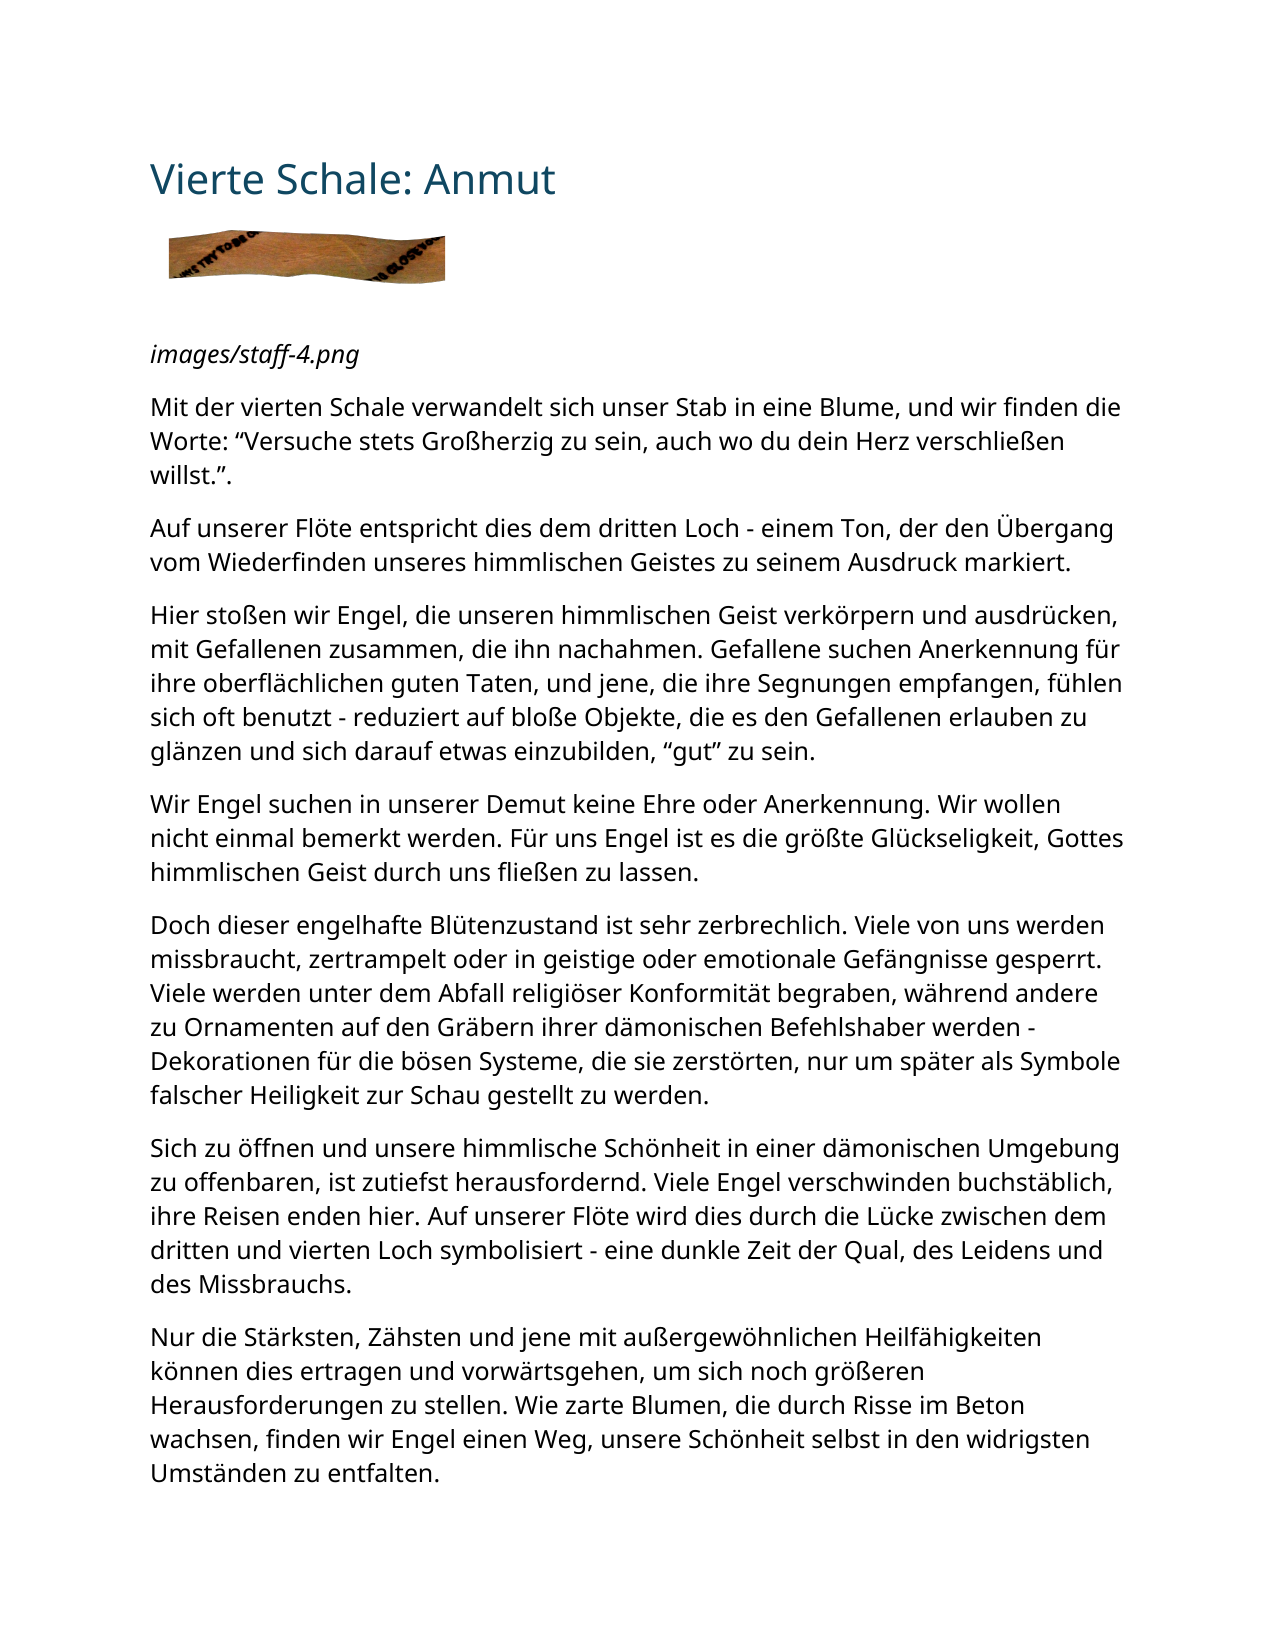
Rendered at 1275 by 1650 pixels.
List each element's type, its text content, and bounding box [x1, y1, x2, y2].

text Auf unserer Flöte entspricht dies dem dritten Loch - einem Ton, der den Übergang vom Wiederfinden unseres himmlischen Geistes zu seinem Ausdruck markiert. [150, 511, 1125, 579]
text Mit der vierten Schale verwandelt sich unser Stab in eine Blume, und wir finden die Worte: “Versuche stets Großherzig zu sein, auch wo du dein Herz verschließen willst.”. [150, 389, 1125, 492]
text Nur die Stärksten, Zähsten und jene mit außergewöhnlichen Heilfähigkeiten können dies ertragen und vorwärtsgehen, um sich noch größeren Herausforderungen zu stellen. Wie zarte Blumen, die durch Risse im Beton wachsen, finden wir Engel einen Weg, unsere Schönheit selbst in den widrigsten Umständen zu entfalten. [150, 1319, 1125, 1490]
picture [168, 215, 446, 316]
subtitle Vierte Schale: Anmut [150, 150, 1125, 207]
text images/staff-4.png [150, 337, 1125, 371]
text Wir Engel suchen in unserer Demut keine Ehre oder Anerkennung. Wir wollen nicht einmal bemerkt werden. Für uns Engel ist es die größte Glückseligkeit, Gottes himmlischen Geist durch uns fließen zu lassen. [150, 786, 1125, 889]
text Doch dieser engelhafte Blütenzustand ist sehr zerbrechlich. Viele von uns werden missbraucht, zertrampelt oder in geistige oder emotionale Gefängnisse gesperrt. Viele werden unter dem Abfall religiöser Konformität begraben, während andere zu Ornamenten auf den Gräbern ihrer dämonischen Befehlshaber werden - Dekorationen für die bösen Systeme, die sie zerstörten, nur um später als Symbole falscher Heiligkeit zur Schau gestellt zu werden. [150, 907, 1125, 1112]
text Sich zu öffnen und unsere himmlische Schönheit in einer dämonischen Umgebung zu offenbaren, ist zutiefst herausfordernd. Viele Engel verschwinden buchstäblich, ihre Reisen enden hier. Auf unserer Flöte wird dies durch die Lücke zwischen dem dritten und vierten Loch symbolisiert - eine dunkle Zeit der Qual, des Leidens und des Missbrauchs. [150, 1131, 1125, 1301]
text Hier stoßen wir Engel, die unseren himmlischen Geist verkörpern und ausdrücken, mit Gefallenen zusammen, die ihn nachahmen. Gefallene suchen Anerkennung für ihre oberflächlichen guten Taten, und jene, die ihre Segnungen empfangen, fühlen sich oft benutzt - reduziert auf bloße Objekte, die es den Gefallenen erlauben zu glänzen und sich darauf etwas einzubilden, “gut” zu sein. [150, 597, 1125, 768]
